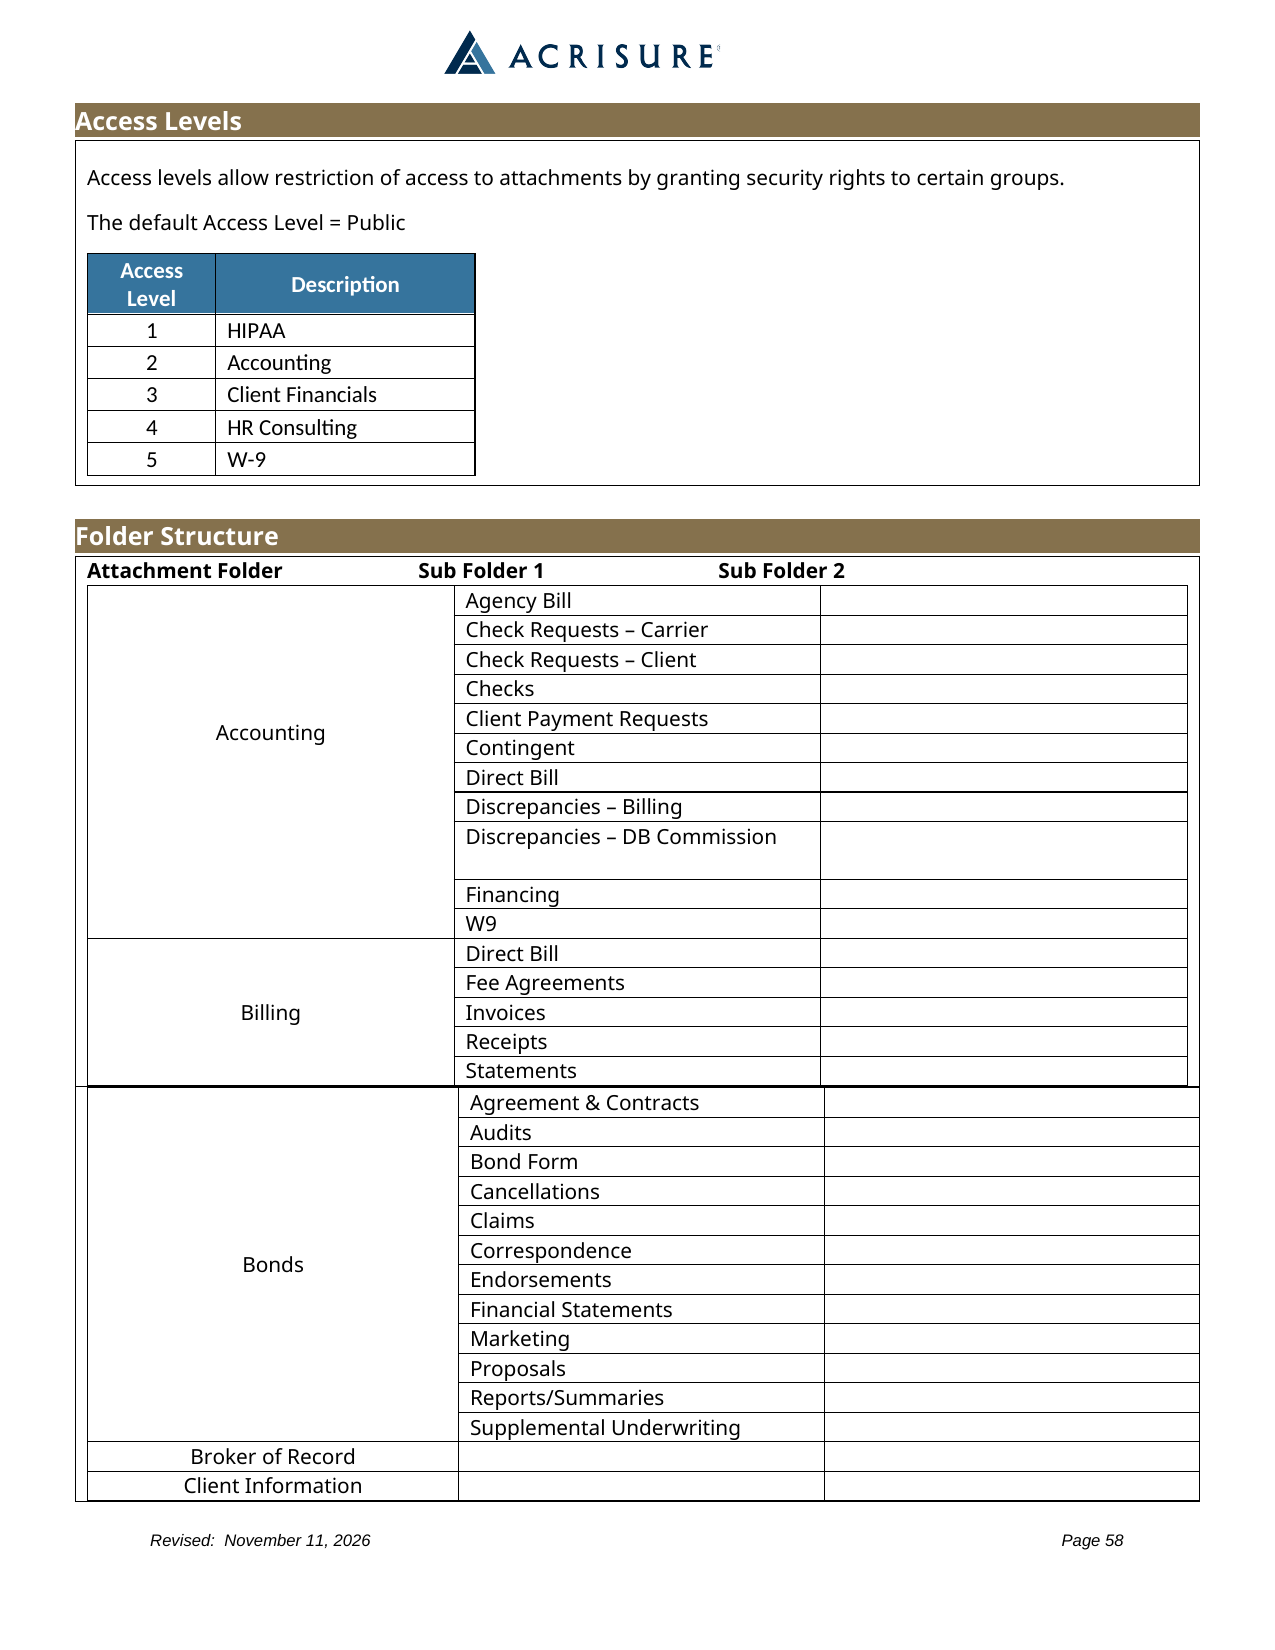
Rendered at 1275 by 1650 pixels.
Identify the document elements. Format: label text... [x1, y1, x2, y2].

table_cell [825, 1236, 1199, 1264]
table_cell [459, 1265, 824, 1294]
table_cell [459, 1472, 824, 1500]
table_cell [825, 1118, 1199, 1146]
table_cell [459, 1118, 824, 1146]
subtitle Access Levels [75, 103, 1200, 137]
table_cell [459, 1413, 824, 1441]
table_cell [825, 1265, 1199, 1294]
table_cell [459, 1383, 824, 1412]
table_cell [825, 1206, 1199, 1235]
table_cell [459, 1354, 824, 1382]
table_cell [825, 1147, 1199, 1176]
table_cell [825, 1354, 1199, 1382]
table_cell [825, 1442, 1199, 1471]
table_cell [88, 1442, 458, 1471]
table_cell [459, 1206, 824, 1235]
table_cell [825, 1088, 1199, 1117]
table_header Attachment Folder Sub Folder 1 Sub Folder 2 [76, 557, 1199, 1086]
table_cell [825, 1177, 1199, 1205]
table_header Access levels allow restriction of access to attachments by granting security rights to certain groups. The default Access Level = Public [76, 141, 1199, 485]
picture [442, 23, 721, 80]
table_cell [459, 1295, 824, 1323]
table_cell [459, 1147, 824, 1176]
table_cell [88, 1088, 458, 1441]
table_cell [76, 1087, 87, 1501]
table_cell [825, 1295, 1199, 1323]
table_cell [88, 1472, 458, 1500]
table_cell [459, 1088, 824, 1117]
table_cell [459, 1177, 824, 1205]
table_cell [459, 1324, 824, 1353]
table_cell [825, 1324, 1199, 1353]
table_cell [825, 1413, 1199, 1441]
table_cell [825, 1472, 1199, 1500]
table_cell [459, 1236, 824, 1264]
subtitle Folder Structure [75, 519, 1200, 553]
table_cell [459, 1442, 824, 1471]
table_cell [825, 1383, 1199, 1412]
